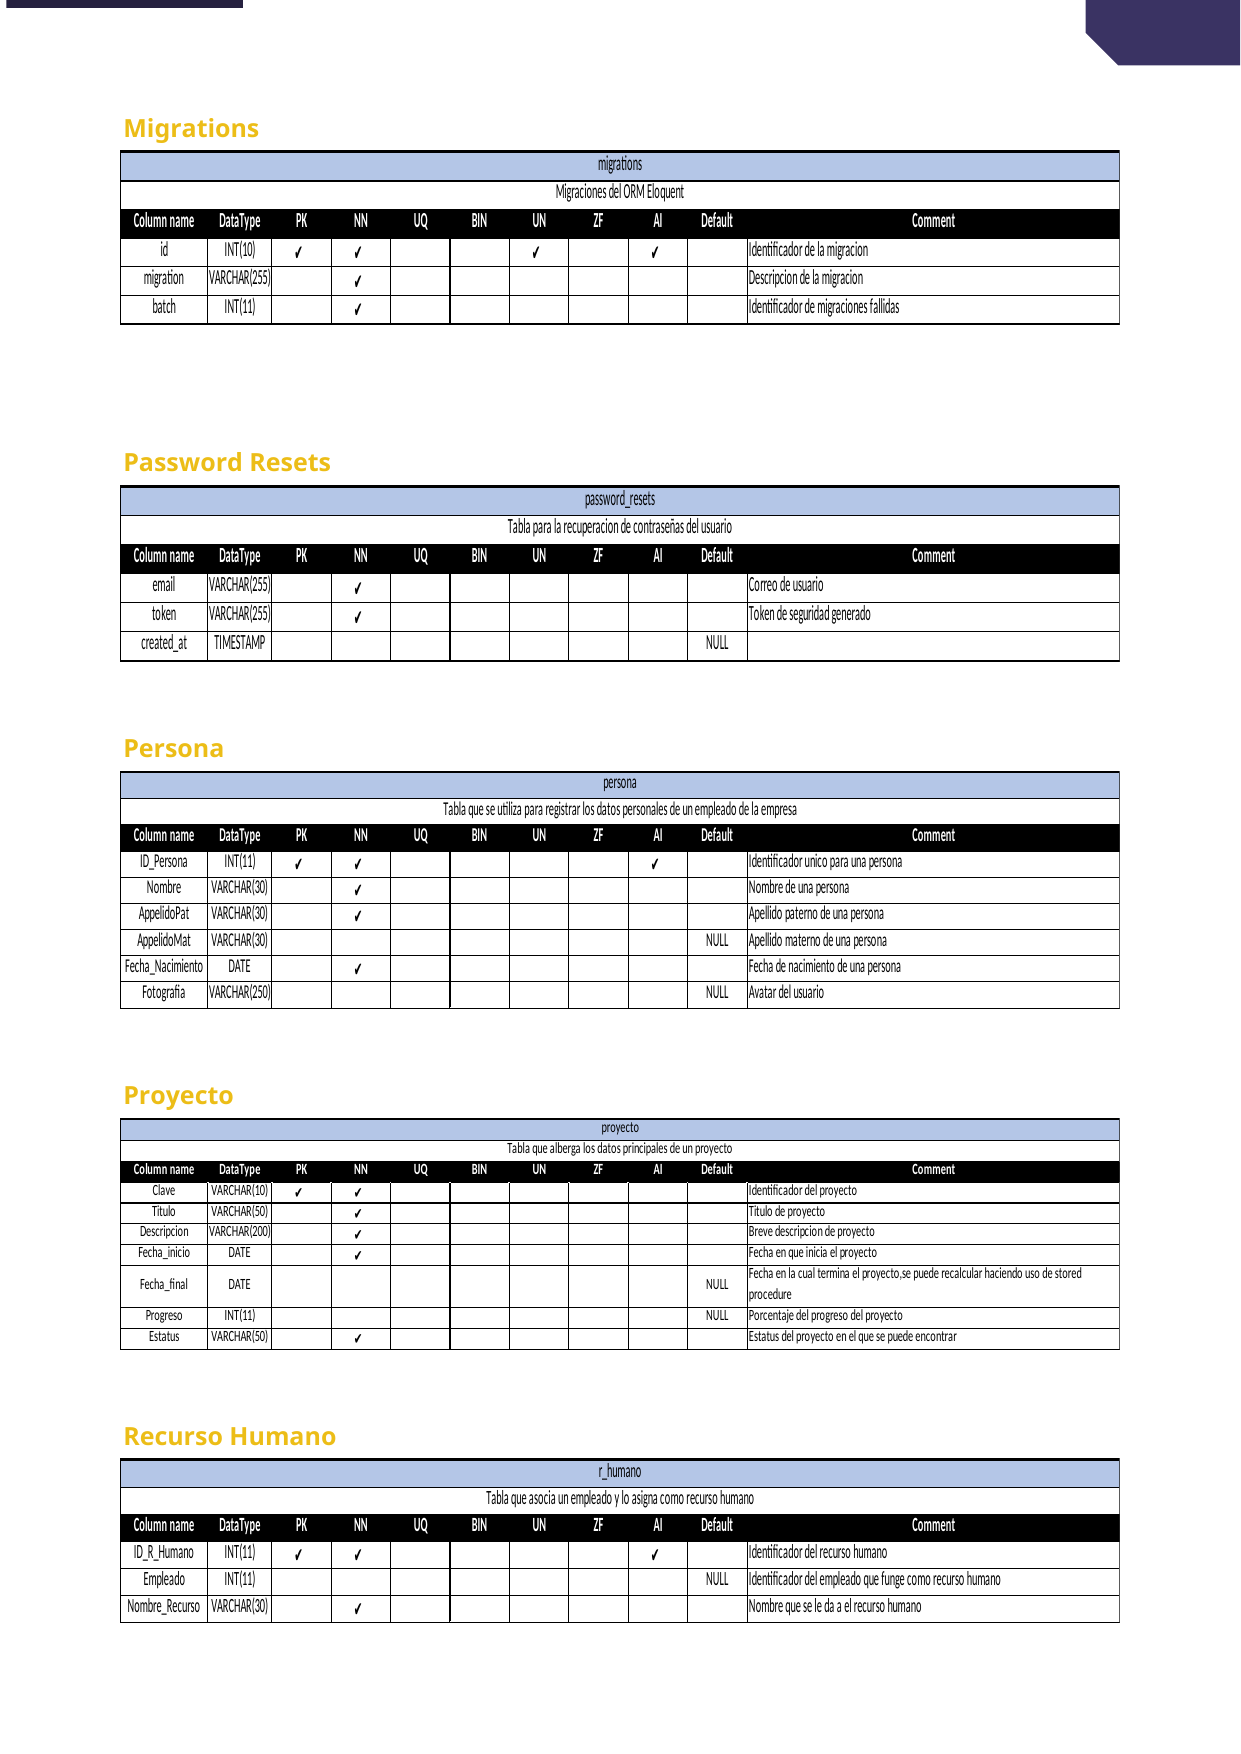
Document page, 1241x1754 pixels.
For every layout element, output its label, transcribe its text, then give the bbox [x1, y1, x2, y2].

subtitle Persona [123, 731, 1117, 765]
subtitle Password Resets [123, 445, 1117, 479]
subtitle Proyecto [123, 1078, 1117, 1112]
subtitle Recurso Humano [123, 1418, 1117, 1453]
subtitle Migrations [123, 110, 1117, 144]
